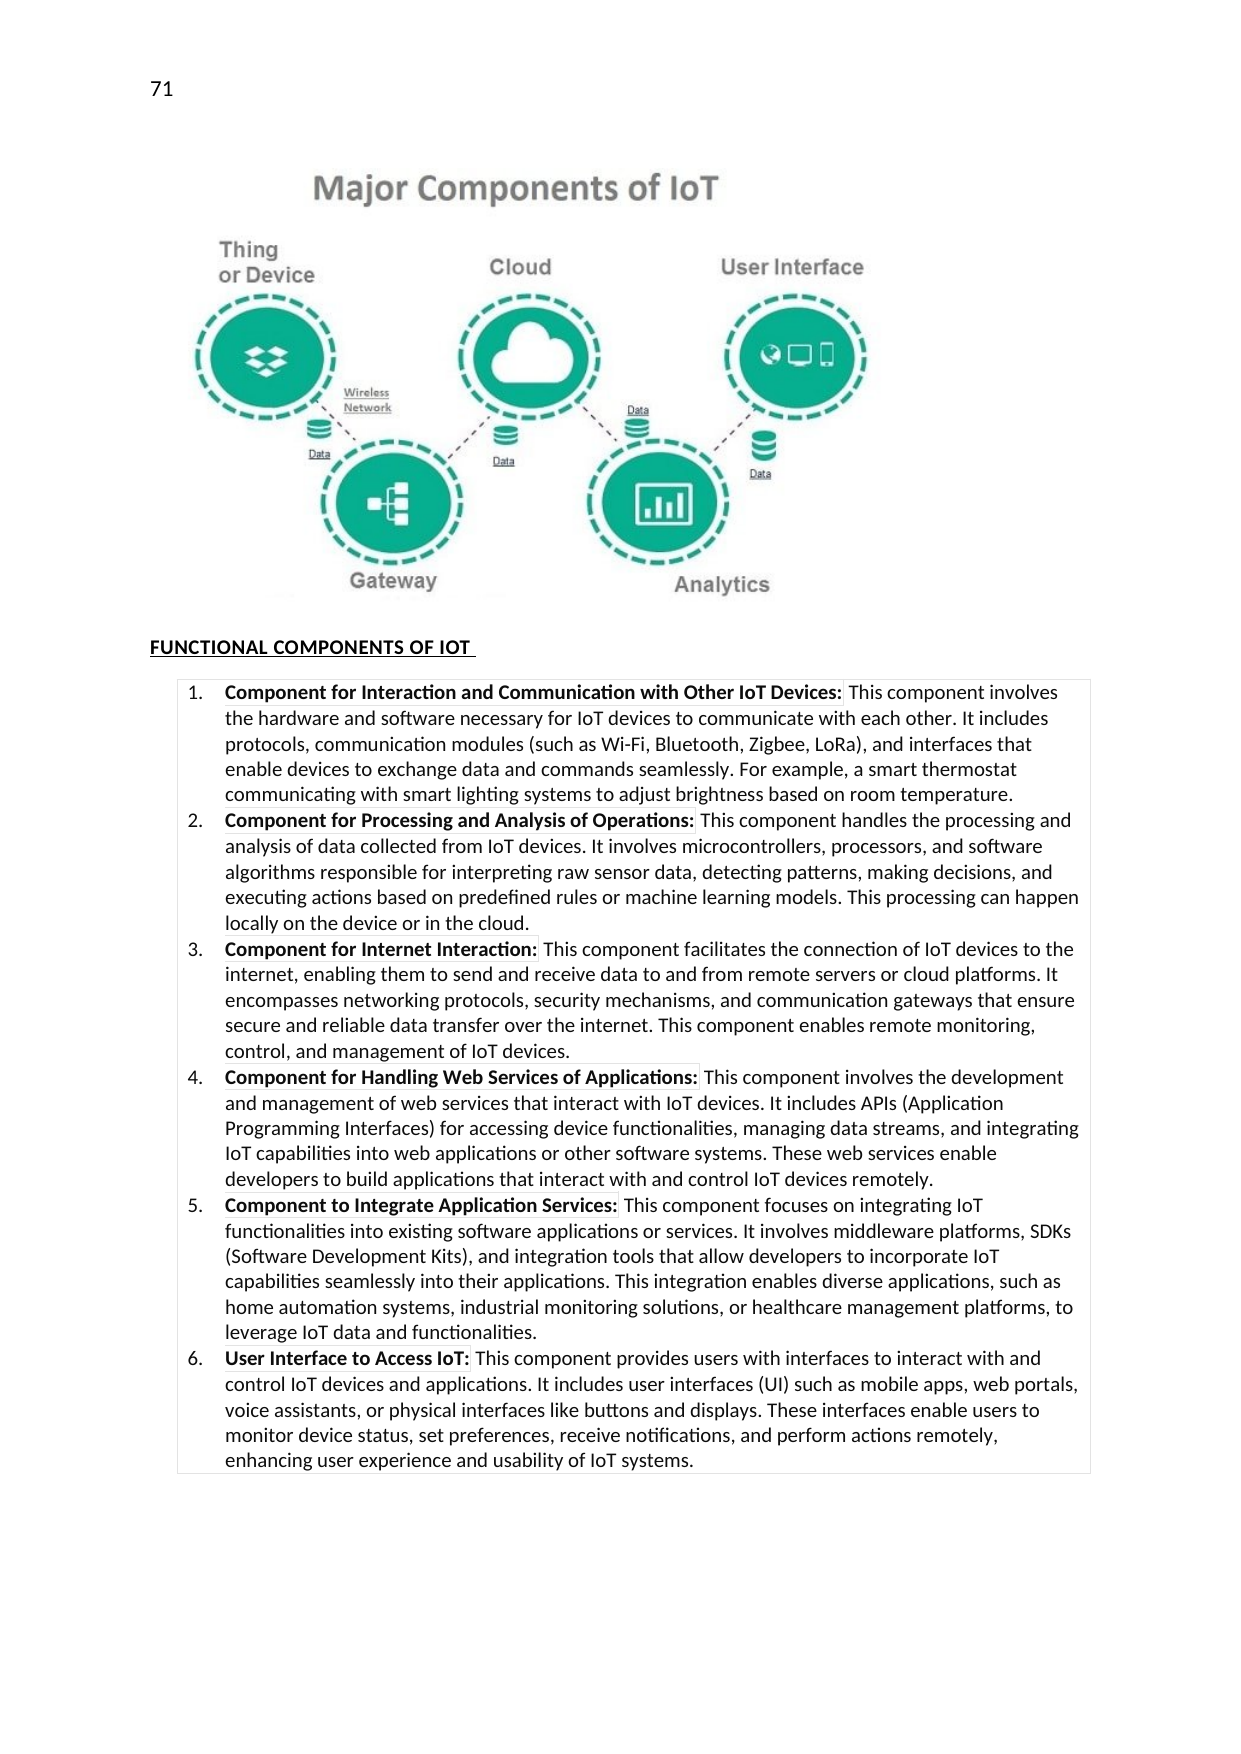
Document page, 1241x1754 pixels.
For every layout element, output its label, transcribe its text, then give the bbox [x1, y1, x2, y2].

list Component for Processing and Analysis of Operations: This component handles the processing and analysis of data collected from IoT devices. It involves microcontrollers, processors, and software algorithms responsible for interpreting raw sensor data, detecting patterns, making decisions, and executing actions based on predefined rules or machine learning models. This processing can happen locally on the device or in the cloud. [178, 807, 1090, 935]
list Component to Integrate Application Services: This component focuses on integrating IoT functionalities into existing software applications or services. It involves middleware platforms, SDKs (Software Development Kits), and integration tools that allow developers to incorporate IoT capabilities seamlessly into their applications. This integration enables diverse applications, such as home automation systems, industrial monitoring solutions, or healthcare management platforms, to leverage IoT data and functionalities. [178, 1191, 1090, 1344]
list User Interface to Access IoT: This component provides users with interfaces to interact with and control IoT devices and applications. It includes user interfaces (UI) such as mobile apps, web portals, voice assistants, or physical interfaces like buttons and displays. These interfaces enable users to monitor device status, set preferences, receive notifications, and perform actions remotely, enhancing user experience and usability of IoT systems. [178, 1344, 1090, 1473]
text FUNCTIONAL COMPONENTS OF IOT [150, 634, 1090, 660]
list Component for Interaction and Communication with Other IoT Devices: This component involves the hardware and software necessary for IoT devices to communicate with each other. It includes protocols, communication modules (such as Wi-Fi, Bluetooth, Zigbee, LoRa), and interfaces that enable devices to exchange data and commands seamlessly. For example, a smart thermostat communicating with smart lighting systems to adjust brightness based on room temperature. [178, 680, 1090, 807]
list Component for Handling Web Services of Applications: This component involves the development and management of web services that interact with IoT devices. It includes APIs (Application Programming Interfaces) for accessing device functionalities, managing data streams, and integrating IoT capabilities into web applications or other software systems. These web services enable developers to build applications that interact with and control IoT devices remotely. [178, 1063, 1090, 1191]
picture [150, 150, 931, 616]
list Component for Internet Interaction: This component facilitates the connection of IoT devices to the internet, enabling them to send and receive data to and from remote servers or cloud platforms. It encompasses networking protocols, security mechanisms, and communication gateways that ensure secure and reliable data transfer over the internet. This component enables remote monitoring, control, and management of IoT devices. [178, 935, 1090, 1063]
